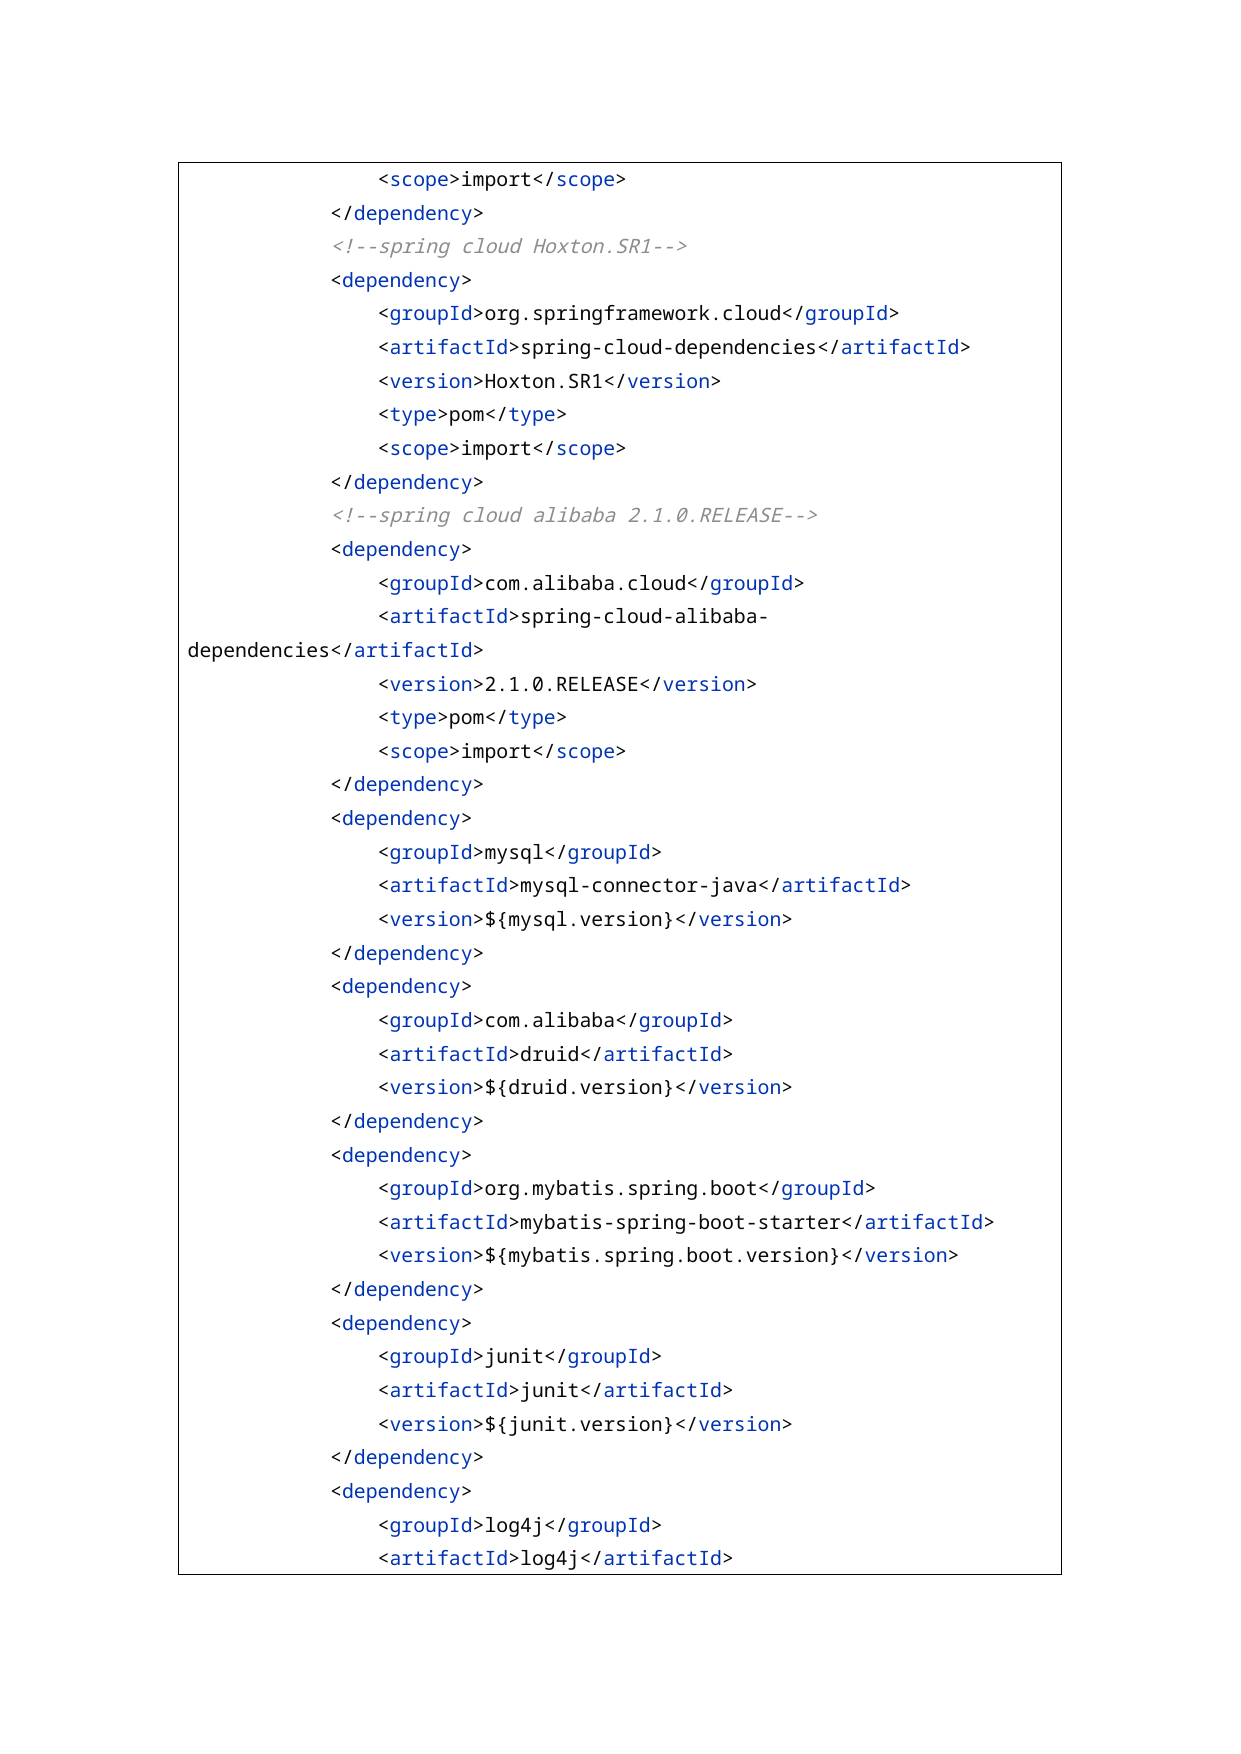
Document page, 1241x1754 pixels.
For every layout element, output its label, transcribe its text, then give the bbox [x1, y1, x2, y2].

text <scope>import</scope> [179, 431, 1061, 461]
text </dependency> [179, 196, 1061, 226]
text </dependency> [179, 768, 1061, 798]
text <version>${druid.version}</version> [179, 1070, 1061, 1101]
text <artifactId>mybatis-spring-boot-starter</artifactId> [179, 1205, 1061, 1235]
text <groupId>junit</groupId> [179, 1339, 1061, 1370]
text </dependency> [179, 465, 1061, 495]
text <scope>import</scope> [179, 163, 1061, 192]
text <groupId>com.alibaba</groupId> [179, 1003, 1061, 1033]
text <artifactId>junit</artifactId> [179, 1373, 1061, 1403]
text <!--spring cloud Hoxton.SR1--> [179, 229, 1061, 259]
text <groupId>log4j</groupId> [179, 1508, 1061, 1538]
text </dependency> [179, 1104, 1061, 1134]
text <artifactId>spring-cloud-alibaba-dependencies</artifactId> [179, 599, 1061, 663]
text <groupId>com.alibaba.cloud</groupId> [179, 566, 1061, 596]
text <dependency> [179, 1138, 1061, 1168]
text <groupId>org.springframework.cloud</groupId> [179, 297, 1061, 327]
text <groupId>mysql</groupId> [179, 835, 1061, 865]
text <version>${mysql.version}</version> [179, 902, 1061, 932]
text <dependency> [179, 1306, 1061, 1336]
text <version>${mybatis.spring.boot.version}</version> [179, 1239, 1061, 1269]
text </dependency> [179, 936, 1061, 966]
text </dependency> [179, 1441, 1061, 1471]
text <!--spring cloud alibaba 2.1.0.RELEASE--> [179, 498, 1061, 528]
text <dependency> [179, 532, 1061, 562]
text <dependency> [179, 1474, 1061, 1504]
text <dependency> [179, 801, 1061, 831]
text <version>${junit.version}</version> [179, 1407, 1061, 1437]
text <type>pom</type> [179, 397, 1061, 428]
text <version>2.1.0.RELEASE</version> [179, 667, 1061, 697]
text <scope>import</scope> [179, 734, 1061, 764]
text <groupId>org.mybatis.spring.boot</groupId> [179, 1171, 1061, 1201]
text <artifactId>spring-cloud-dependencies</artifactId> [179, 330, 1061, 360]
text <artifactId>log4j</artifactId> [179, 1541, 1061, 1574]
text <dependency> [179, 969, 1061, 999]
text <type>pom</type> [179, 700, 1061, 730]
text <dependency> [179, 263, 1061, 293]
text <version>Hoxton.SR1</version> [179, 364, 1061, 394]
text </dependency> [179, 1272, 1061, 1302]
text <artifactId>druid</artifactId> [179, 1037, 1061, 1067]
text <artifactId>mysql-connector-java</artifactId> [179, 868, 1061, 899]
